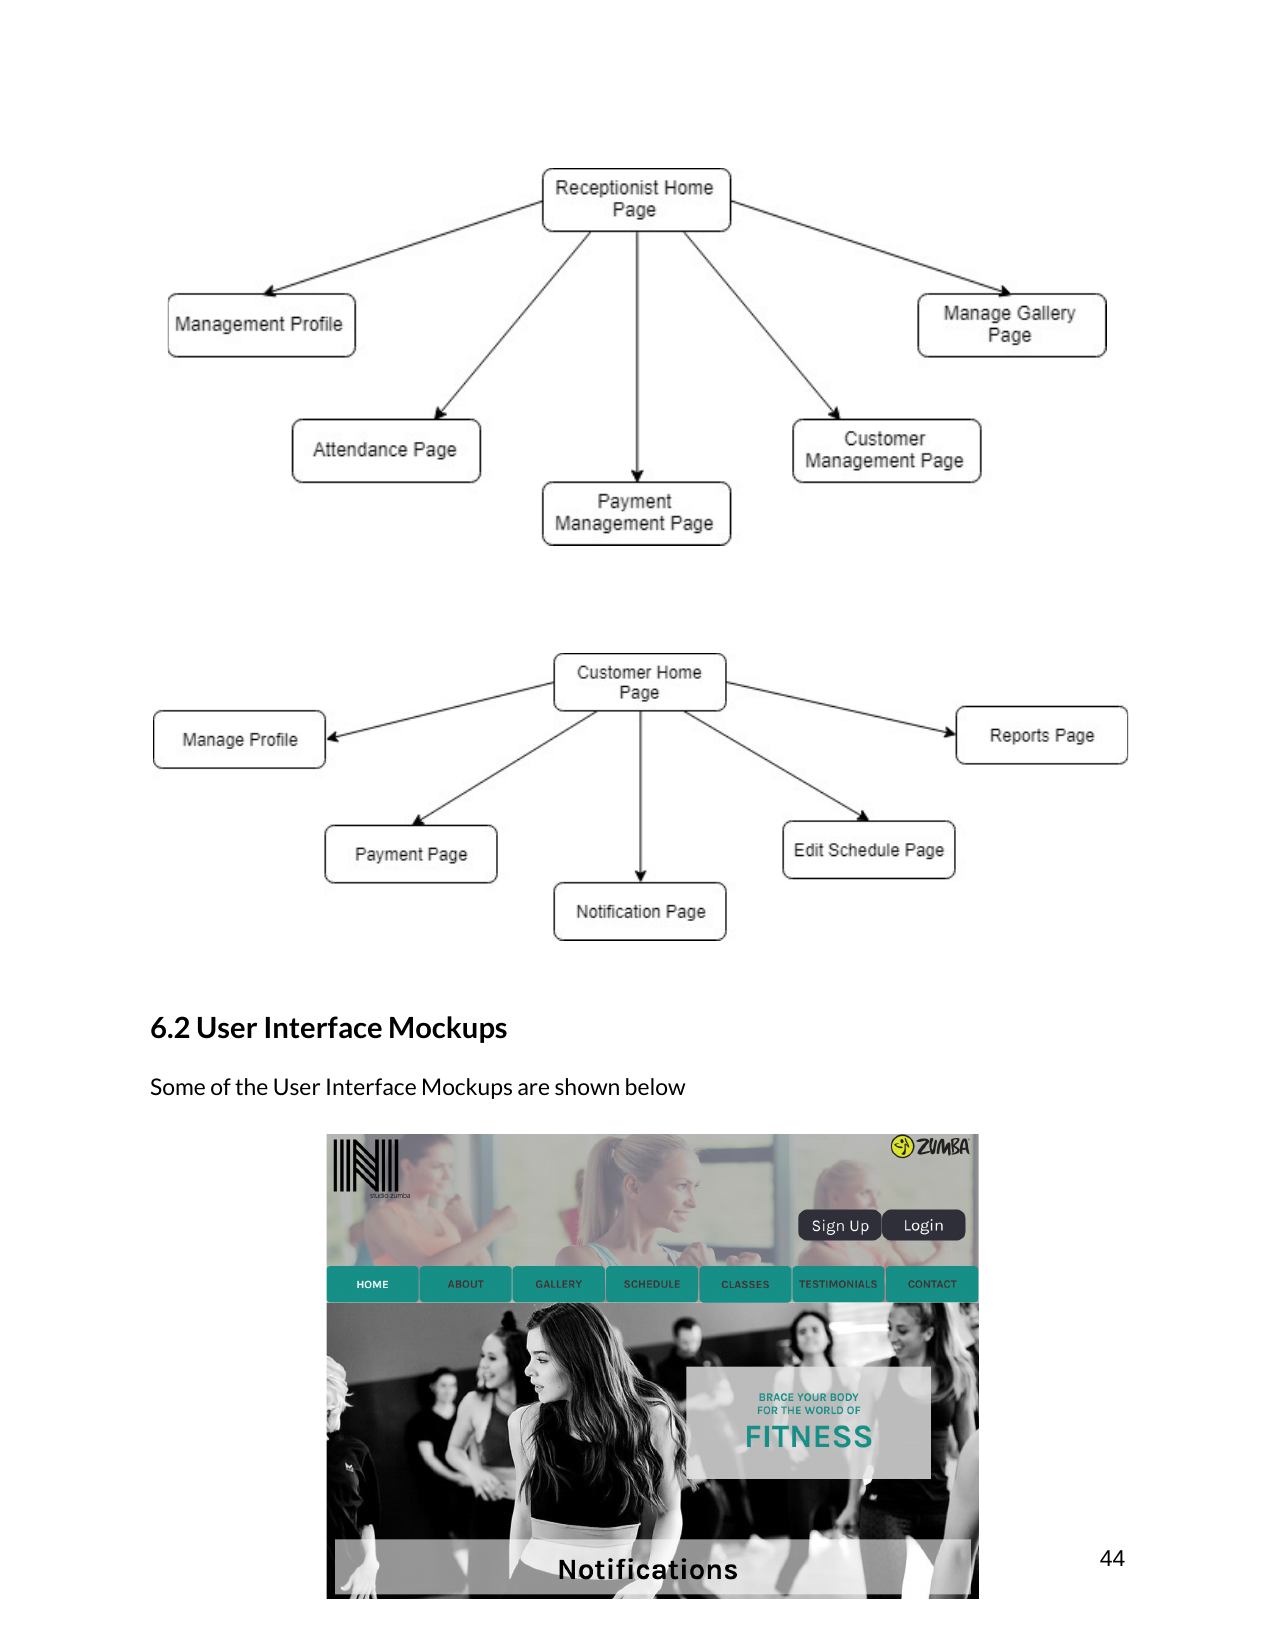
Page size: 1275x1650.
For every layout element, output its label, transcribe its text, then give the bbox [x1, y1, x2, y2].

text Some of the User Interface Mockups are shown below [150, 1073, 1102, 1101]
picture [326, 1134, 979, 1599]
picture [153, 653, 1129, 941]
text 6.2 User Interface Mockups [150, 1010, 1125, 1045]
picture [167, 168, 1107, 546]
